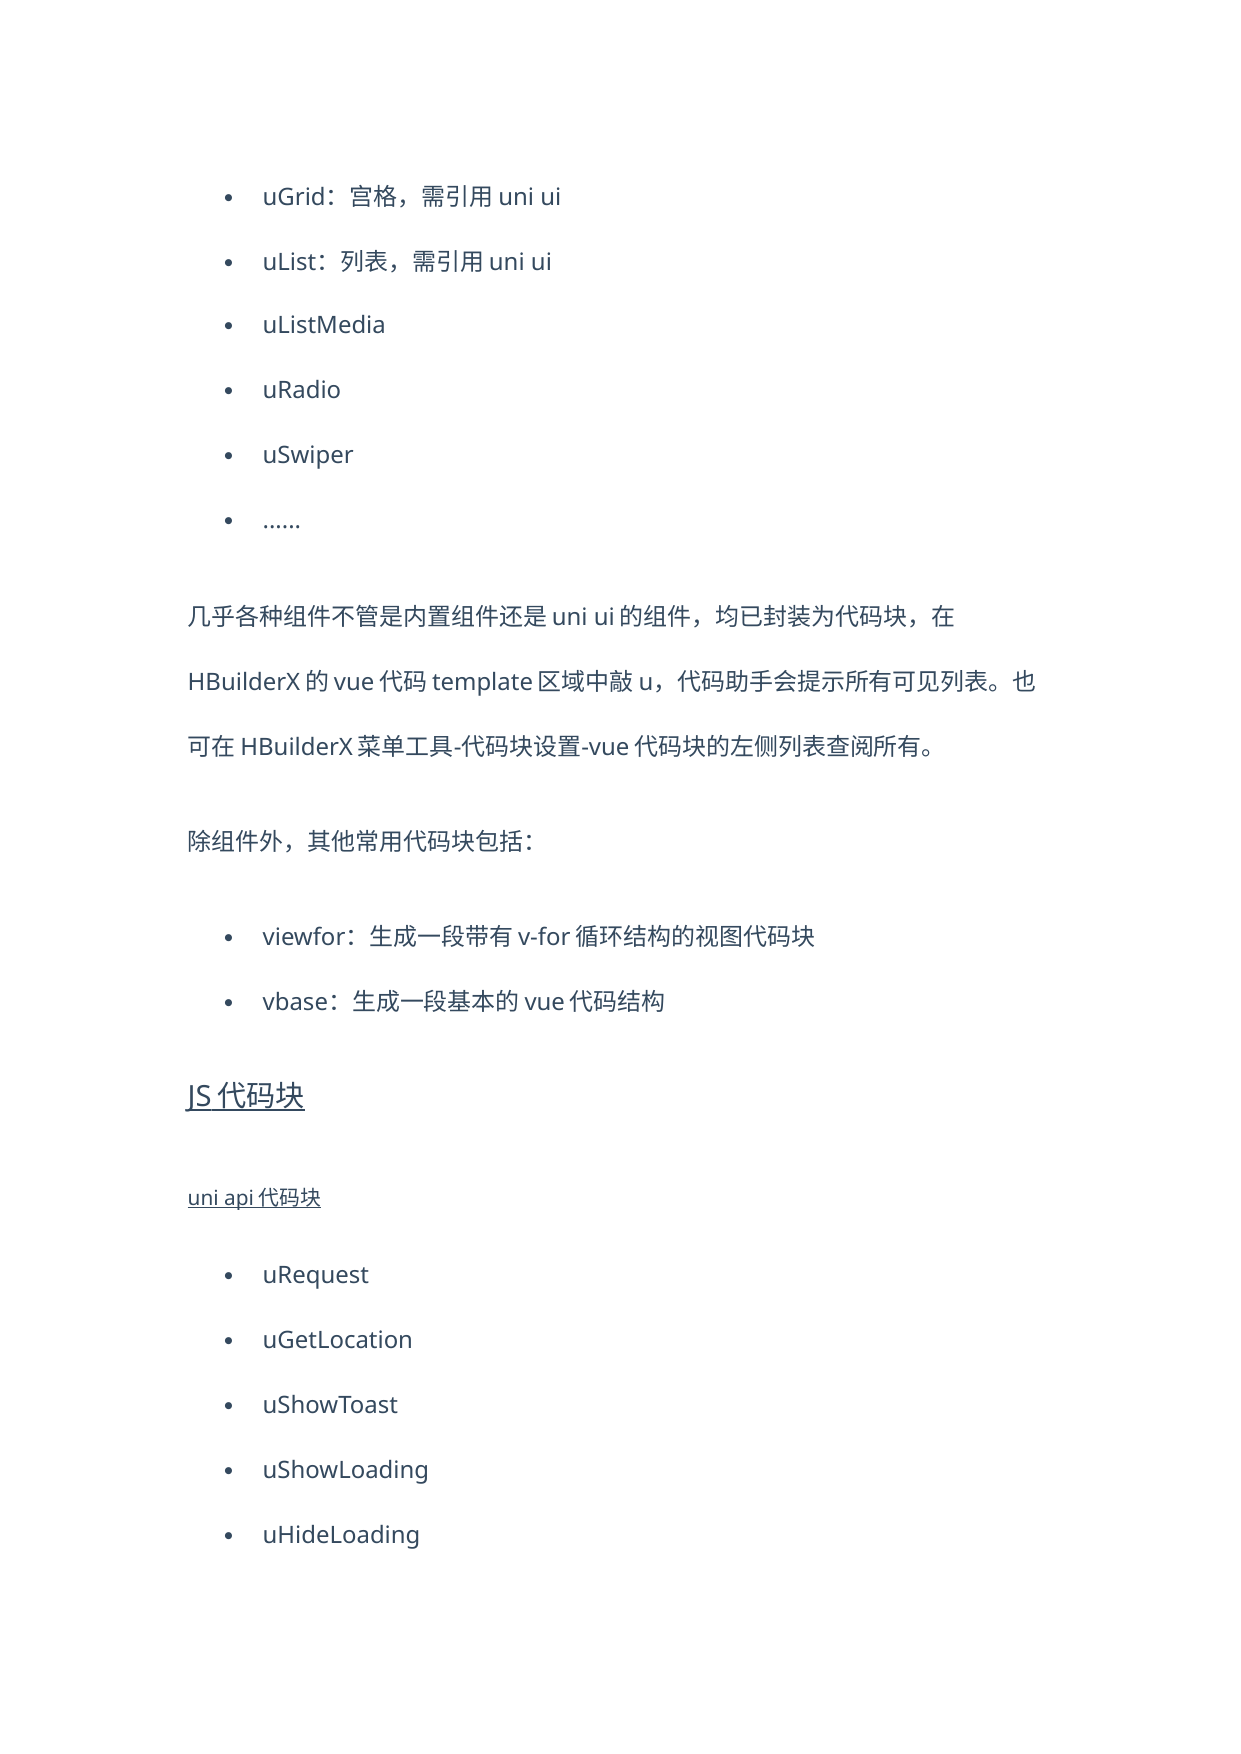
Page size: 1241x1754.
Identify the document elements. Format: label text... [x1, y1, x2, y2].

list uRadio [225, 357, 1053, 422]
list vbase：生成一段基本的vue代码结构 [225, 967, 1053, 1032]
text 除组件外，其他常用代码块包括： [187, 807, 1053, 872]
list uGrid：宫格，需引用uni ui [225, 162, 1053, 227]
list uGetLocation [225, 1307, 1053, 1372]
list uRequest [225, 1242, 1053, 1307]
list uShowLoading [225, 1437, 1053, 1502]
text 几乎各种组件不管是内置组件还是uni ui的组件，均已封装为代码块，在HBuilderX的vue代码template区域中敲u，代码助手会提示所有可见列表。也可在HBuilderX菜单工具-代码块设置-vue代码块的左侧列表查阅所有。 [187, 582, 1053, 777]
list uList：列表，需引用uni ui [225, 227, 1053, 292]
subtitle JS代码块 [187, 1061, 1053, 1126]
subtitle uni api代码块 [187, 1180, 1053, 1212]
list uHideLoading [225, 1502, 1053, 1567]
list viewfor：生成一段带有v-for循环结构的视图代码块 [225, 902, 1053, 967]
list ...... [225, 487, 1053, 552]
list uListMedia [225, 292, 1053, 357]
list uShowToast [225, 1372, 1053, 1437]
list uSwiper [225, 422, 1053, 487]
